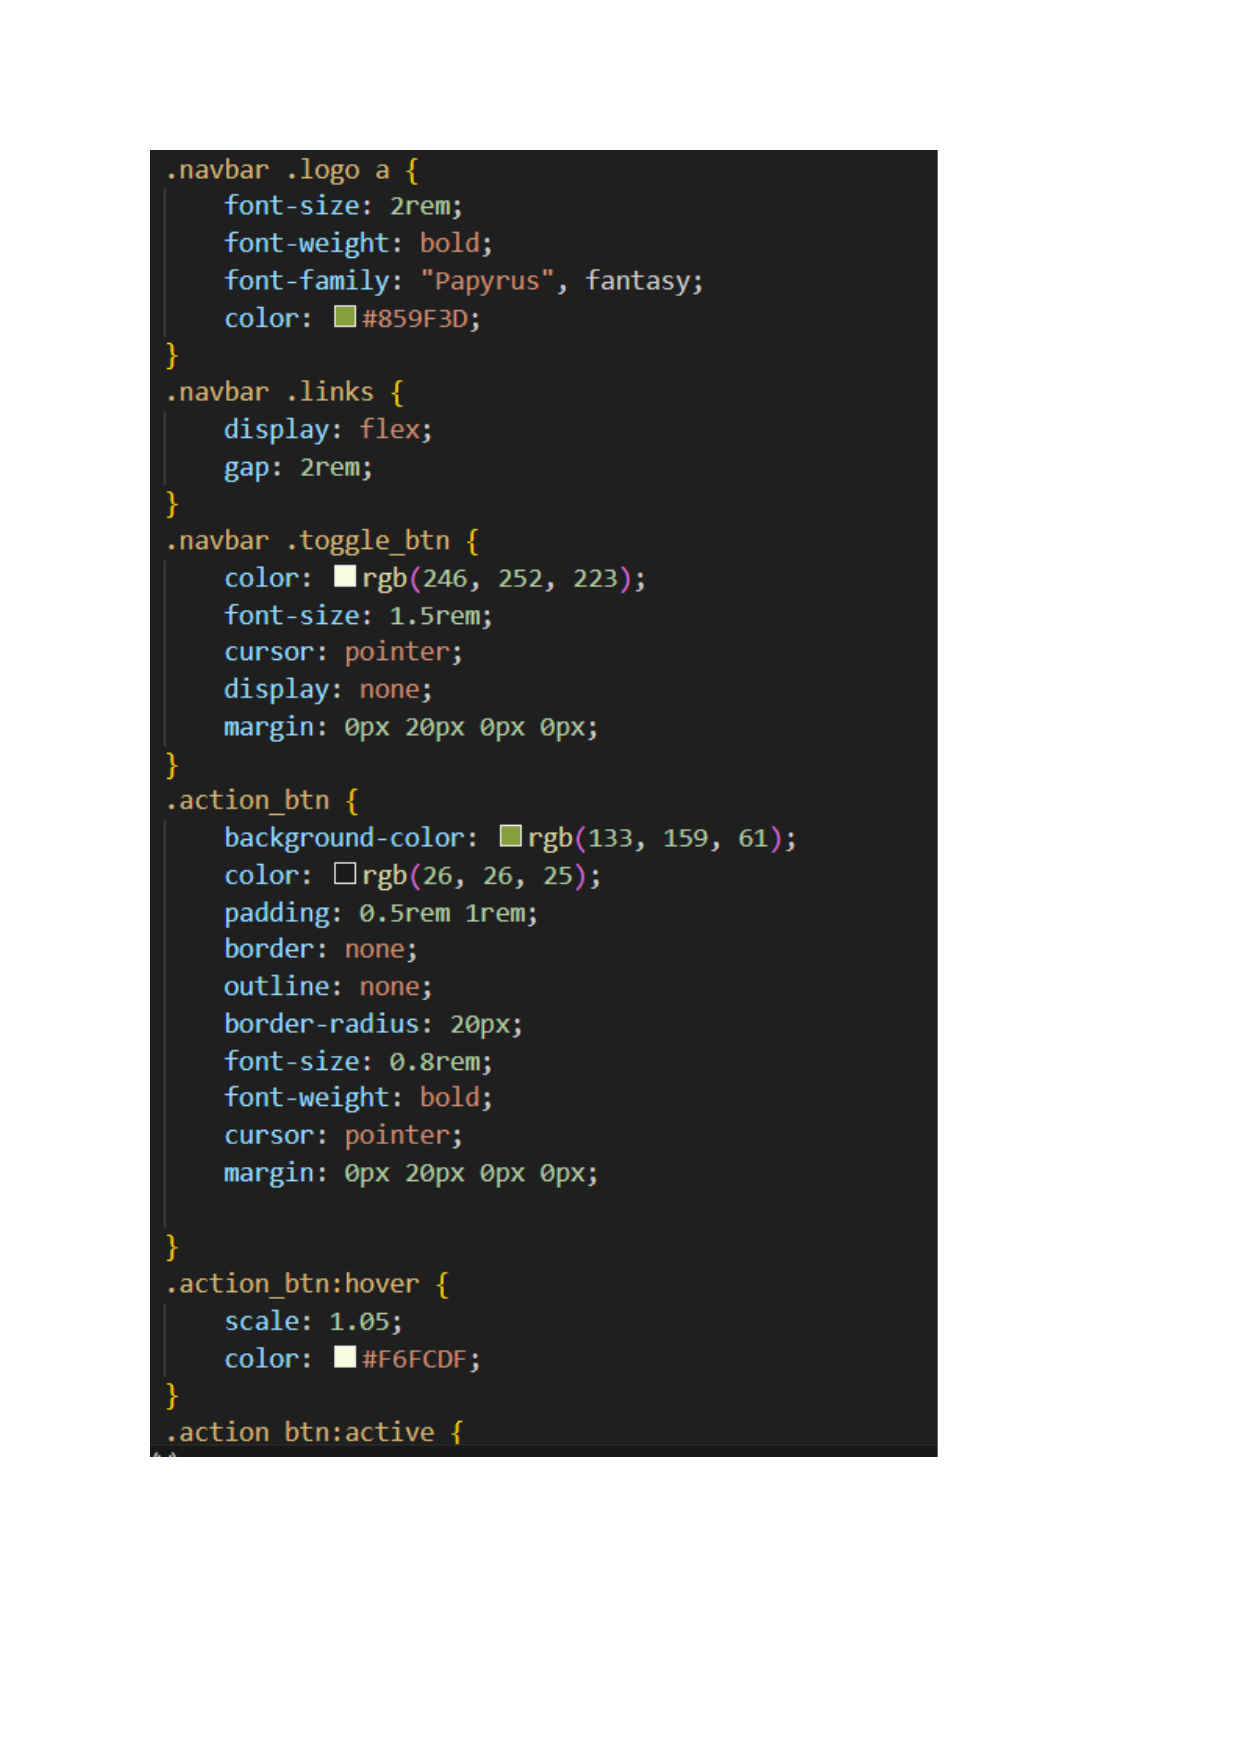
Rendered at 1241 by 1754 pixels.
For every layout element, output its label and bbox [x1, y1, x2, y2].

picture [150, 150, 938, 1457]
